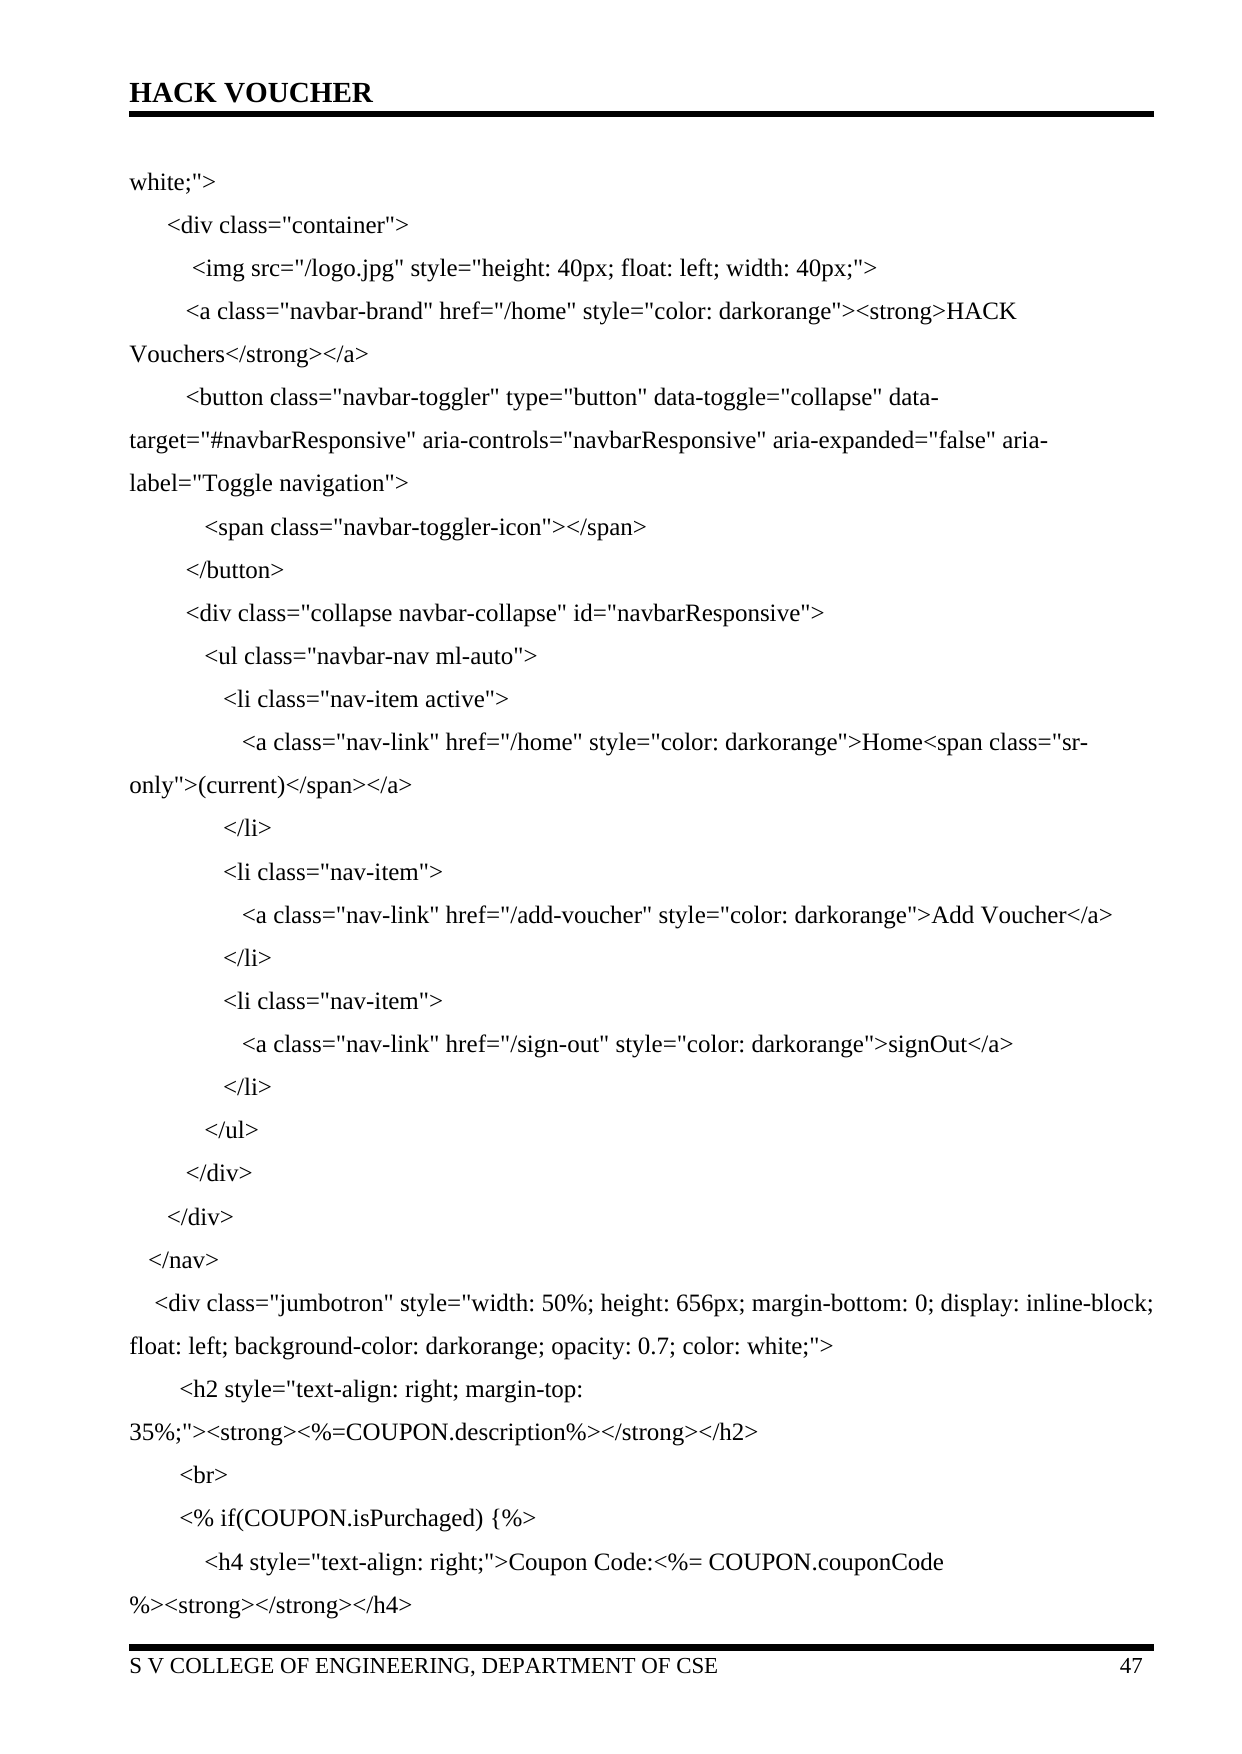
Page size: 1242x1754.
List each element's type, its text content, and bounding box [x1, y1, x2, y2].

text <a class="nav-link" href="/home" style="color: darkorange">Home<span class="sr-only">(current)</span></a> [129, 727, 1154, 799]
text <li class="nav-item"> [129, 857, 1154, 885]
text </button> [129, 555, 1154, 583]
text <div class="container"> [129, 210, 1154, 238]
text </li> [129, 1072, 1154, 1101]
text </li> [129, 813, 1154, 842]
text <a class="navbar-brand" href="/home" style="color: darkorange"><strong>HACK Vouchers</strong></a> [129, 296, 1154, 368]
text <div class="collapse navbar-collapse" id="navbarResponsive"> [129, 598, 1154, 627]
text </div> [129, 1202, 1154, 1230]
text <li class="nav-item active"> [129, 684, 1154, 713]
text <img src="/logo.jpg" style="height: 40px; float: left; width: 40px;"> [129, 253, 1154, 282]
text <ul class="navbar-nav ml-auto"> [129, 641, 1154, 670]
text </nav> [129, 1245, 1154, 1273]
text <% if(COUPON.isPurchaged) {%> [129, 1503, 1154, 1532]
text <span class="navbar-toggler-icon"></span> [129, 512, 1154, 540]
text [129, 167, 1154, 195]
text <br> [129, 1460, 1154, 1489]
text </ul> [129, 1115, 1154, 1144]
text <a class="nav-link" href="/add-voucher" style="color: darkorange">Add Voucher</a> [129, 900, 1154, 928]
text </li> [129, 943, 1154, 972]
text <h2 style="text-align: right; margin-top: 35%;"><strong><%=COUPON.description%></strong></h2> [129, 1374, 1154, 1446]
text <li class="nav-item"> [129, 986, 1154, 1015]
text <button class="navbar-toggler" type="button" data-toggle="collapse" data-target="#navbarResponsive" aria-controls="navbarResponsive" aria-expanded="false" aria-label="Toggle navigation"> [129, 382, 1154, 497]
text </div> [129, 1158, 1154, 1187]
text <a class="nav-link" href="/sign-out" style="color: darkorange">signOut</a> [129, 1029, 1154, 1058]
text <h4 style="text-align: right;">Coupon Code:<%= COUPON.couponCode %><strong></strong></h4> [129, 1547, 1154, 1618]
text <div class="jumbotron" style="width: 50%; height: 656px; margin-bottom: 0; display: inline-block; float: left; background-color: darkorange; opacity: 0.7; color: white;"> [129, 1288, 1154, 1360]
